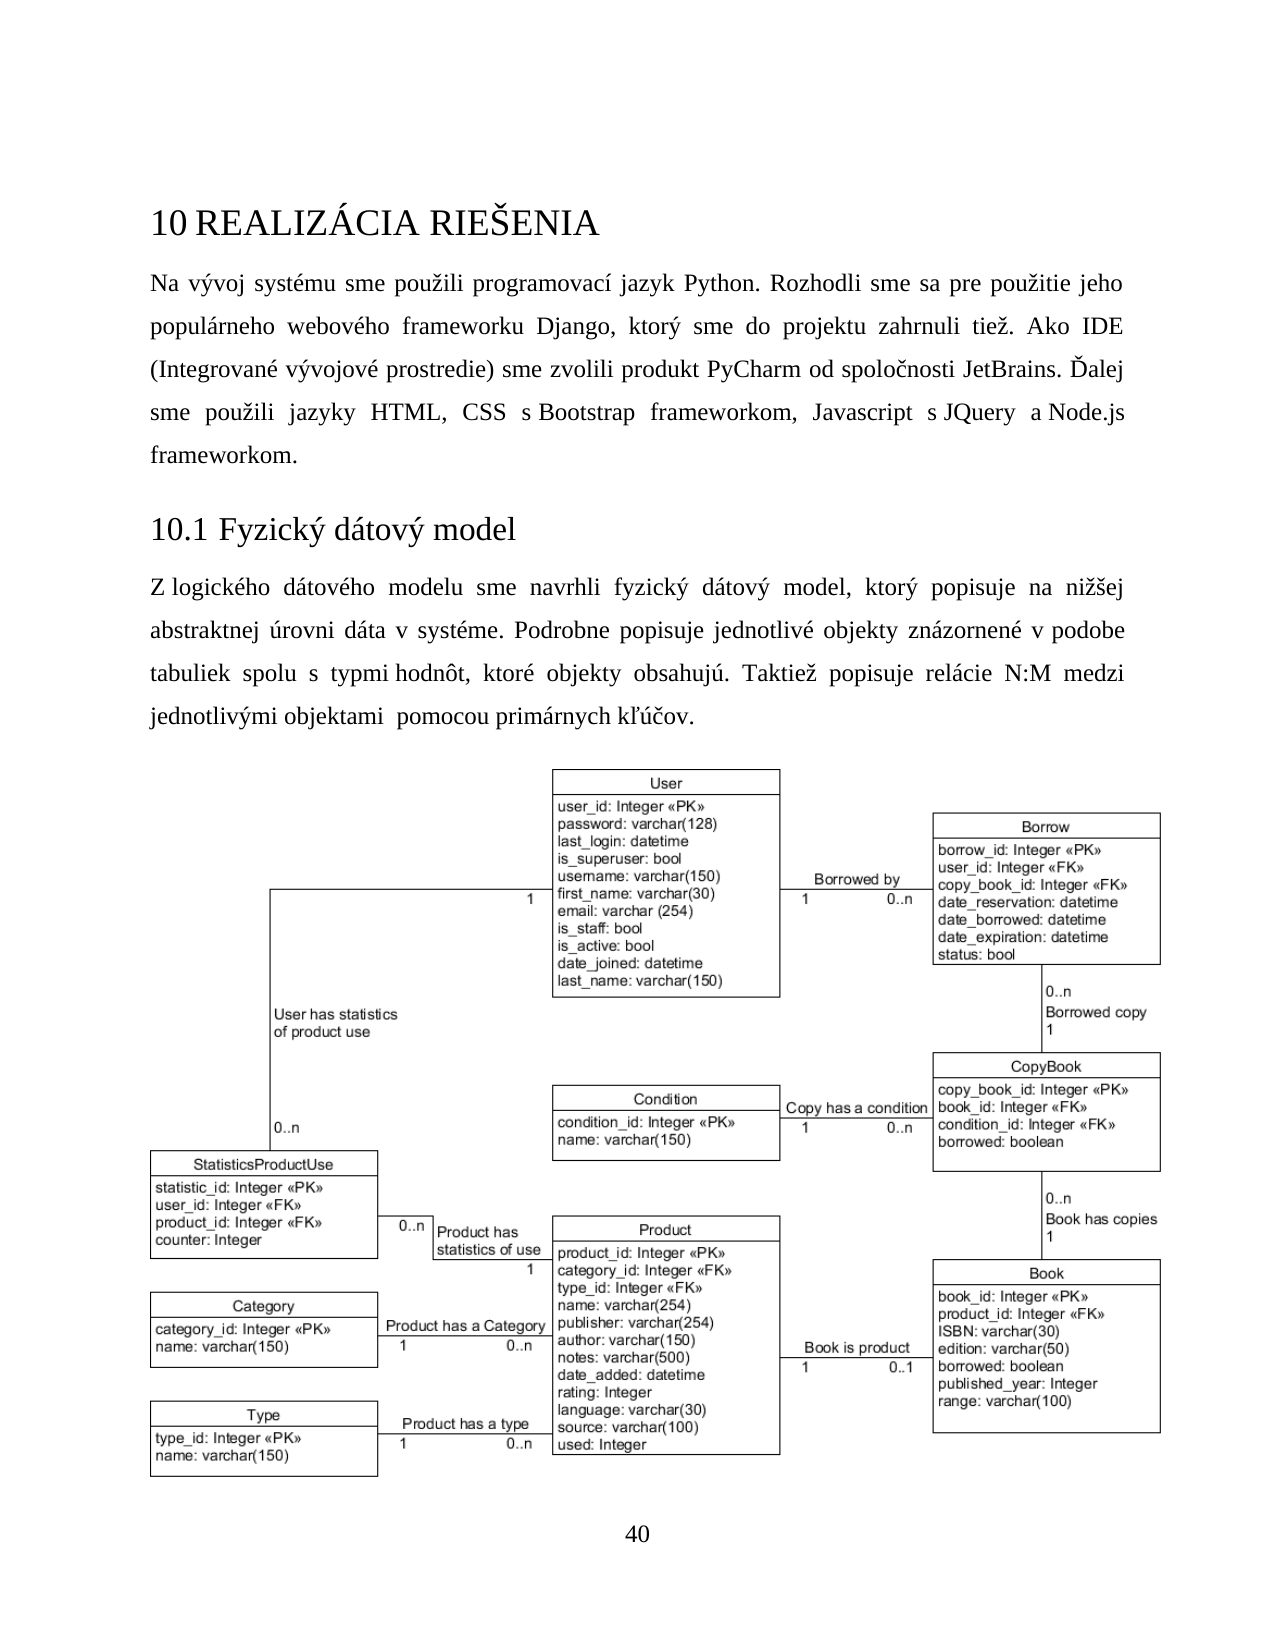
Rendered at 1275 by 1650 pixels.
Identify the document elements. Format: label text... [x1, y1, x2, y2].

subtitle Fyzický dátový model [150, 509, 1125, 547]
text Na vývoj systému sme použili programovací jazyk Python. Rozhodli sme sa pre použitie jeho populárneho webového frameworku Django, ktorý sme do projektu zahrnuli tiež. Ako IDE (Integrované vývojové prostredie) sme zvolili produkt PyCharm od spoločnosti JetBrains. Ďalej sme použili jazyky HTML, CSS s Bootstrap frameworkom, Javascript s JQuery a Node.js frameworkom. [150, 268, 1125, 469]
picture [150, 769, 1162, 1478]
text Z logického dátového modelu sme navrhli fyzický dátový model, ktorý popisuje na nižšej abstraktnej úrovni dáta v systéme. Podrobne popisuje jednotlivé objekty znázornené v podobe tabuliek spolu s typmi hodnôt, ktoré objekty obsahujú. Taktiež popisuje relácie N:M medzi jednotlivými objektami pomocou primárnych kľúčov. [150, 572, 1125, 730]
subtitle Realizácia riešenia [150, 200, 1125, 243]
